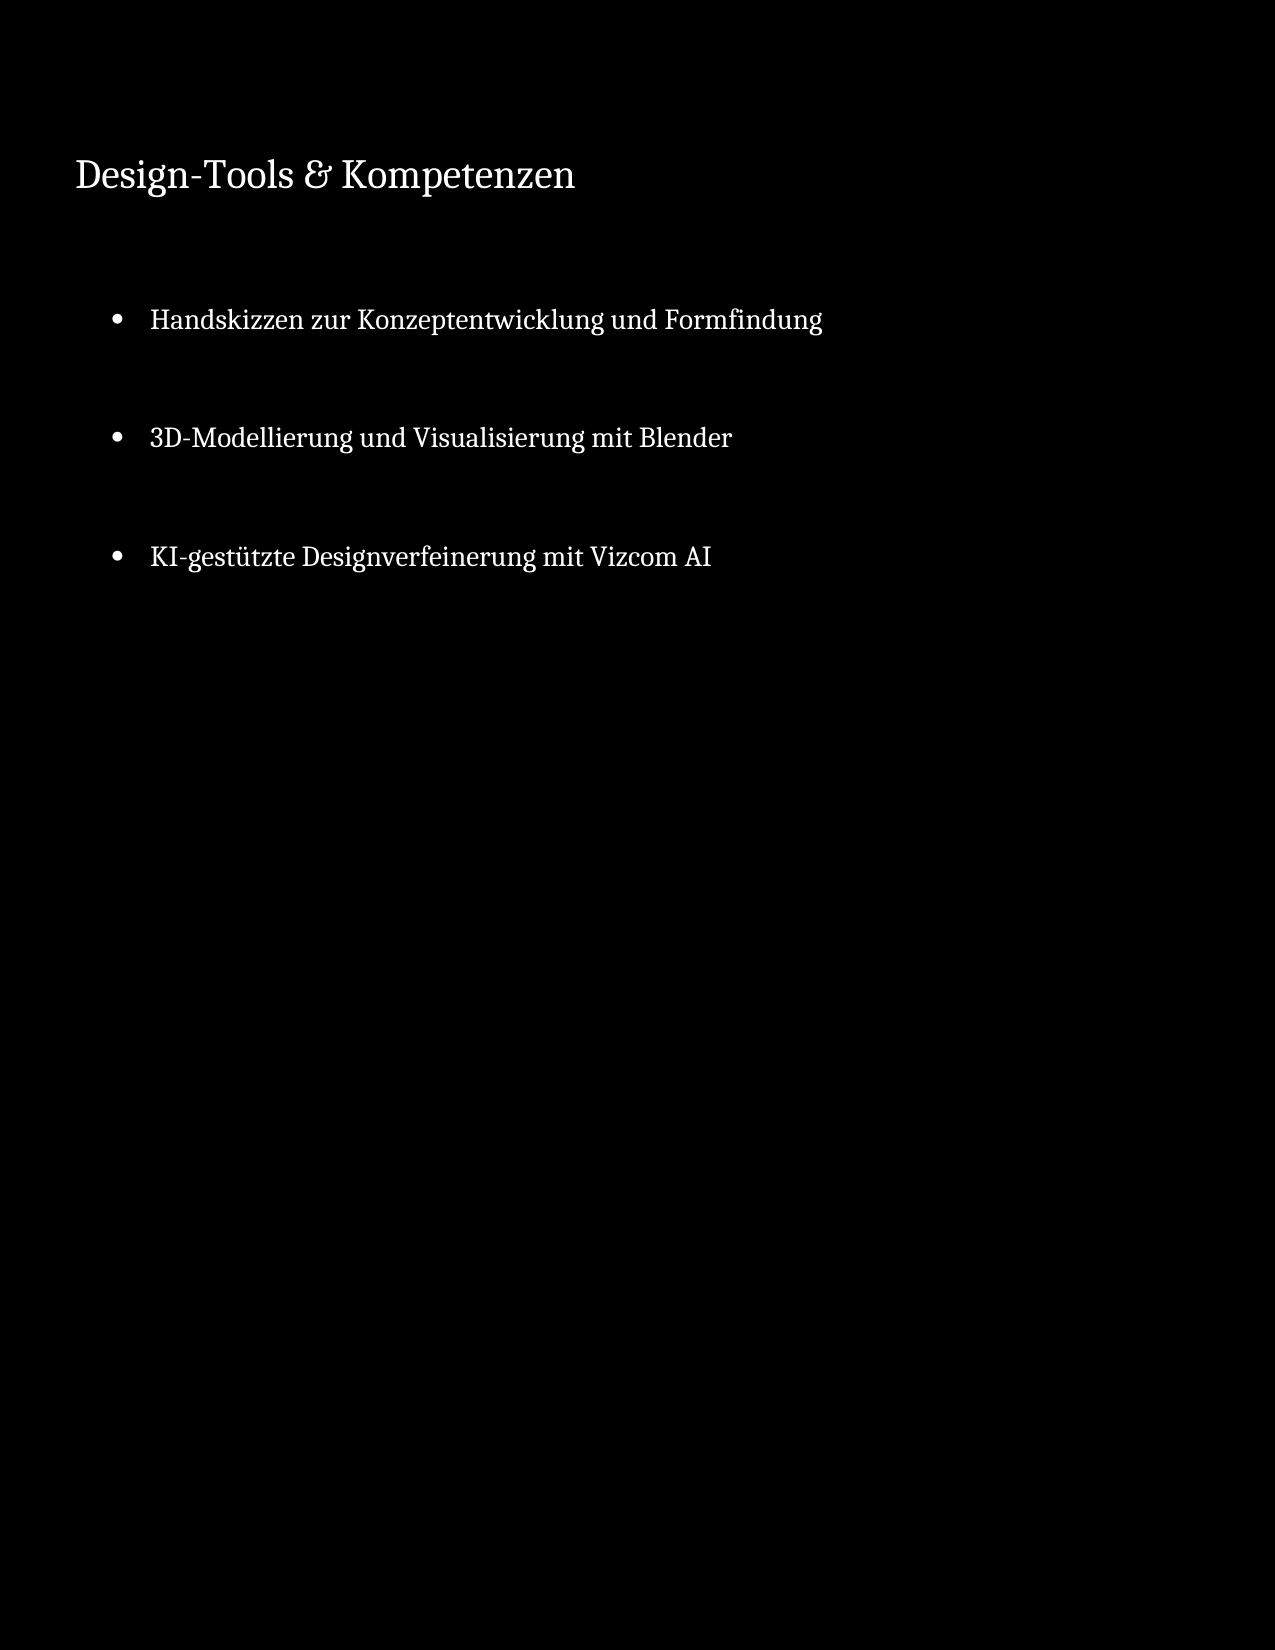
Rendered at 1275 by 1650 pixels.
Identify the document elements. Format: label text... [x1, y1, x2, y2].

list KI-gestützte Designverfeinerung mit Vizcom AI [112, 540, 1200, 574]
text Design-Tools & Kompetenzen [75, 151, 1200, 199]
list 3D-Modellierung und Visualisierung mit Blender [112, 422, 1200, 455]
list Handskizzen zur Konzeptentwicklung und Formfindung [112, 303, 1200, 336]
